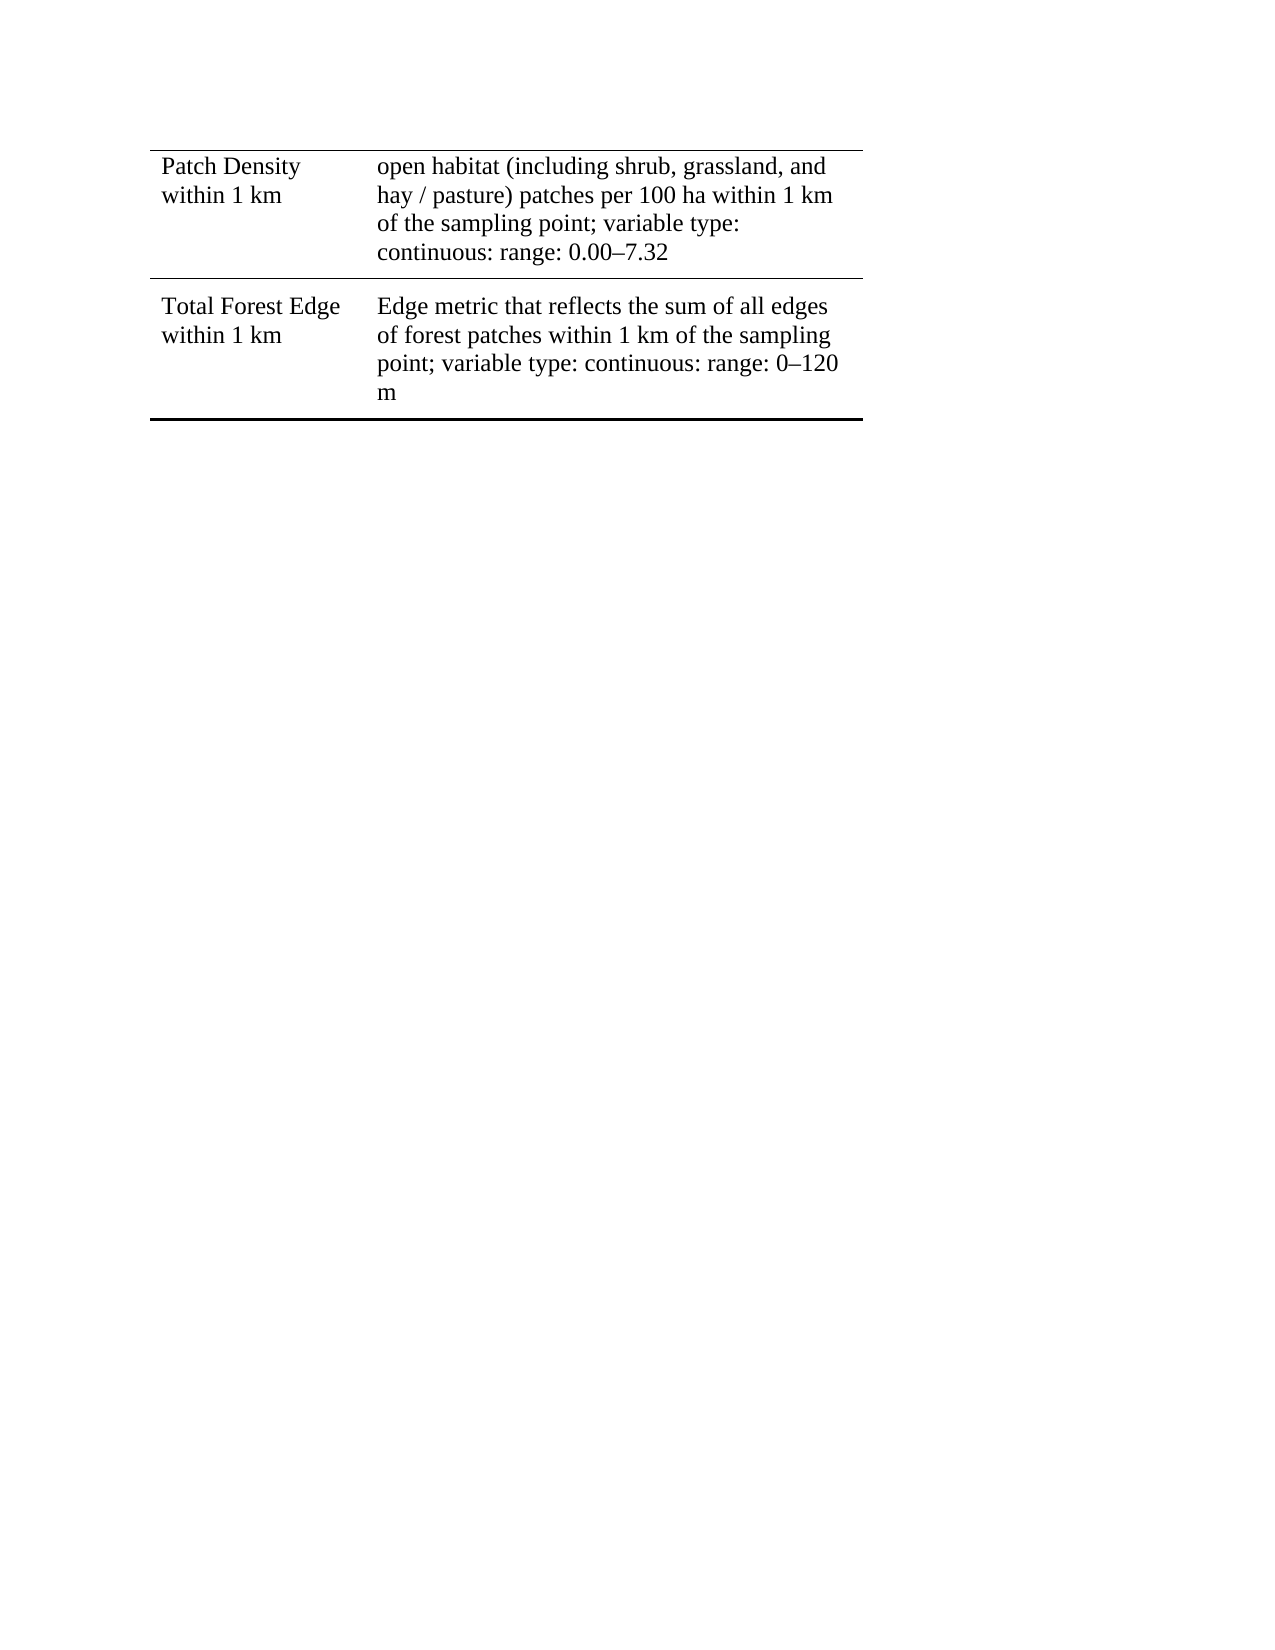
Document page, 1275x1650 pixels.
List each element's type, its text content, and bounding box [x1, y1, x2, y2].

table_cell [366, 151, 862, 278]
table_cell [150, 151, 366, 278]
table_cell Total Forest Edge within 1 km [150, 279, 366, 418]
table_cell Edge metric that reflects the sum of all edges of forest patches within 1 km of the sampling point; variable type: continuous: range: 0–120 m [366, 279, 862, 418]
